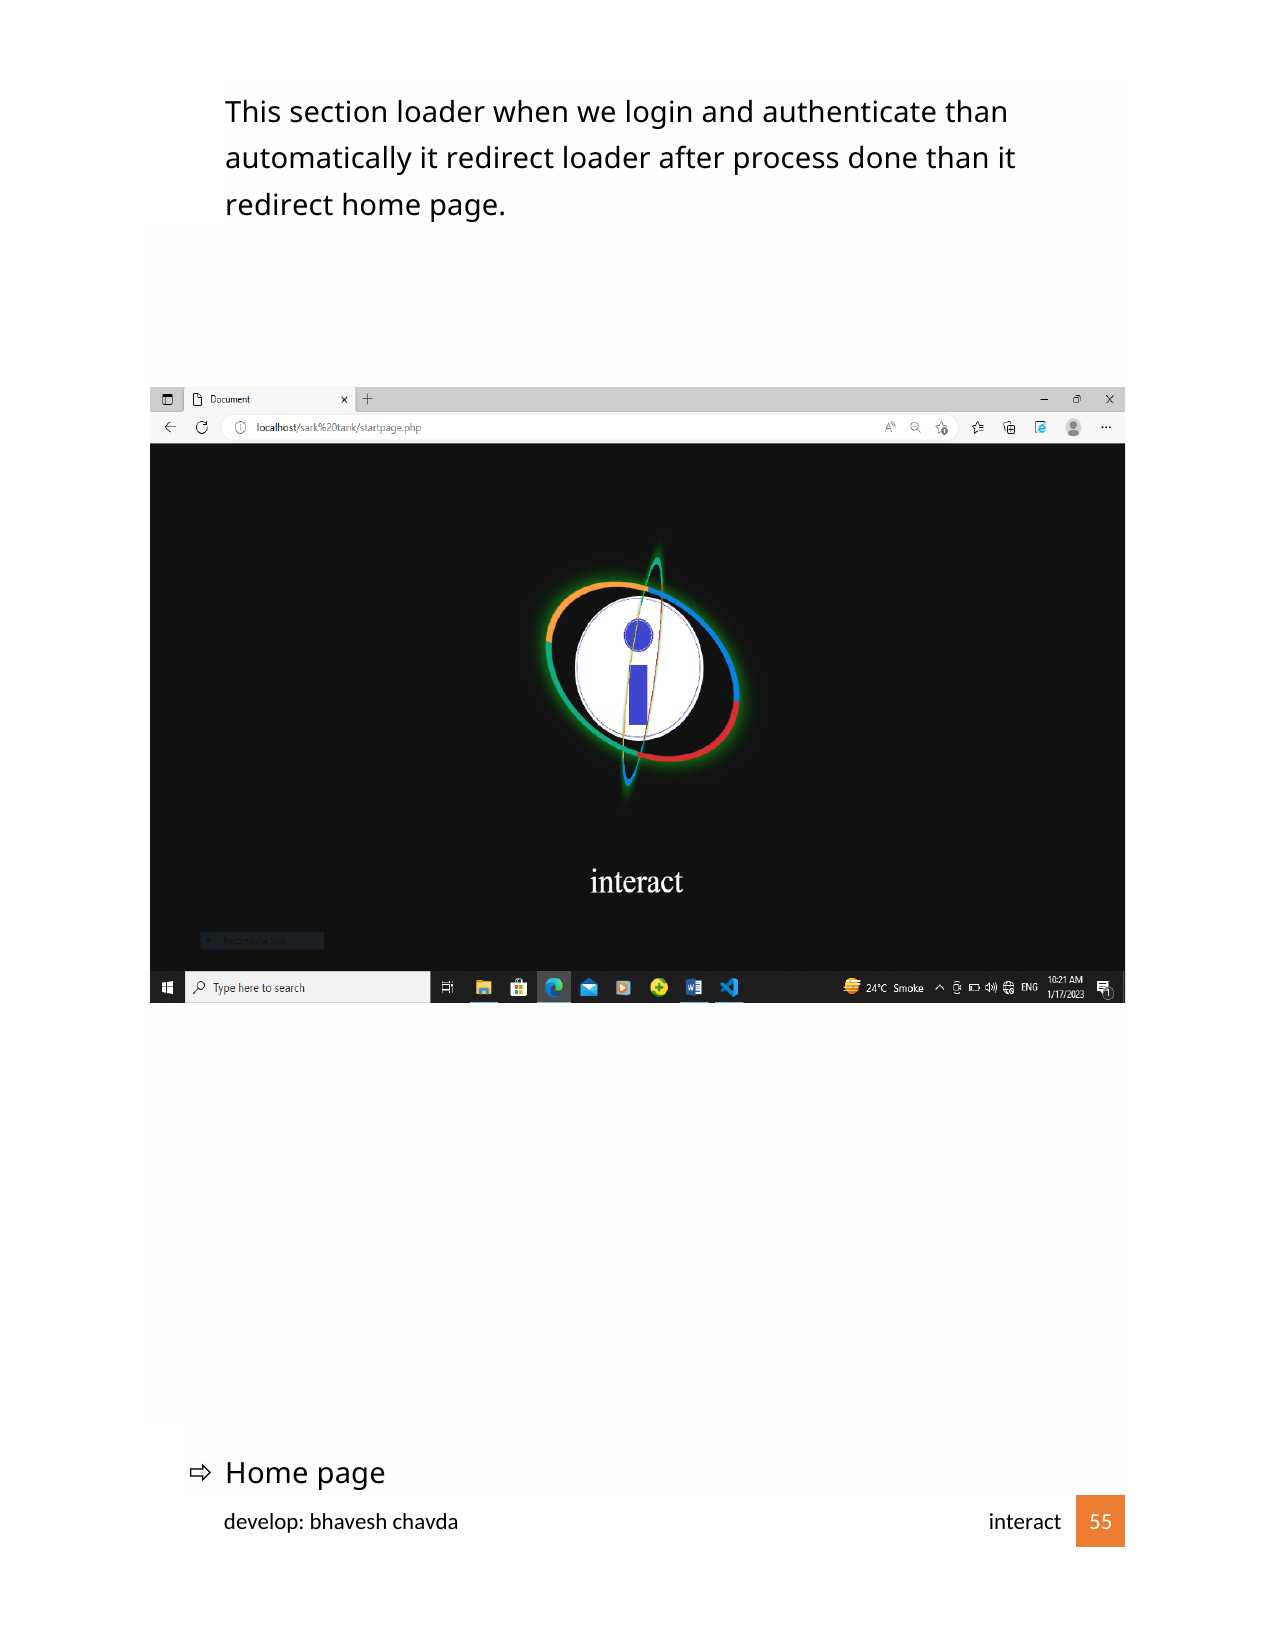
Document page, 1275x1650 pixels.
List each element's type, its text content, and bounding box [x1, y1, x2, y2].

picture [150, 387, 1125, 1003]
text This section loader when we login and authenticate than automatically it redirect loader after process done than it redirect home page. [225, 84, 1125, 224]
list Home page [187, 1445, 1125, 1492]
